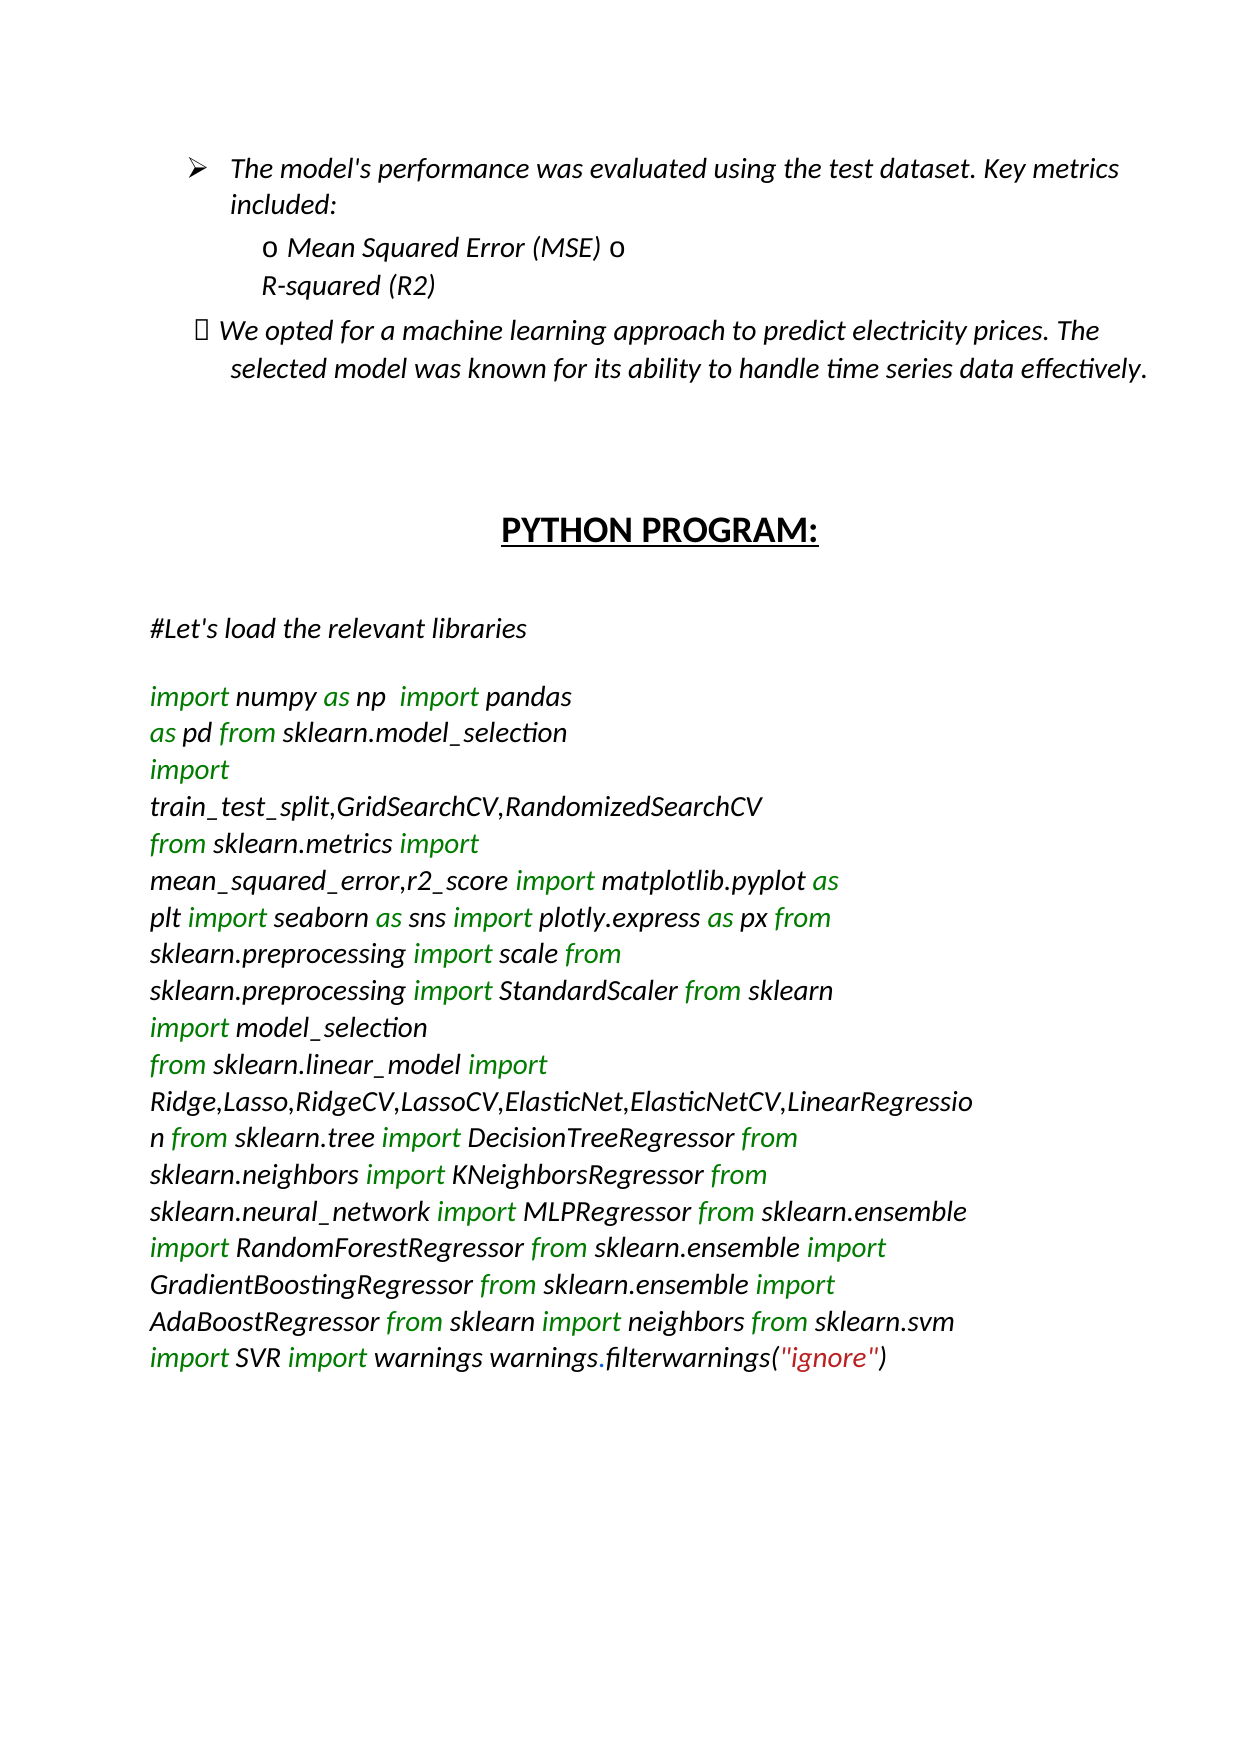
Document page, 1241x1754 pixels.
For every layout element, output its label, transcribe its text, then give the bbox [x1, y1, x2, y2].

text import numpy as np import pandas as pd from sklearn.model_selection import [149, 678, 585, 787]
text from sklearn.metrics import mean_squared_error,r2_score import matplotlib.pyplot as plt import seaborn as sns import plotly.express as px from sklearn.preprocessing import scale from sklearn.preprocessing import StandardScaler from sklearn import model_selection [149, 825, 846, 1044]
text  We opted for a machine learning approach to predict electricity prices. The selected model was known for its ability to handle time series data effectively. [193, 309, 1188, 386]
text PYTHON PROGRAM: [148, 506, 1171, 552]
text o Mean Squared Error (MSE) o R-squared (R2) [261, 229, 638, 303]
text Ridge,Lasso,RidgeCV,LassoCV,ElasticNet,ElasticNetCV,LinearRegression from sklearn.tree import DecisionTreeRegressor from sklearn.neighbors import KNeighborsRegressor from sklearn.neural_network import MLPRegressor from sklearn.ensemble import RandomForestRegressor from sklearn.ensemble import GradientBoostingRegressor from sklearn.ensemble import AdaBoostRegressor from sklearn import neighbors from sklearn.svm import SVR import warnings warnings.filterwarnings("ignore") [149, 1083, 991, 1375]
text train_test_split,GridSearchCV,RandomizedSearchCV [149, 788, 1188, 824]
text from sklearn.linear_model import [149, 1046, 1188, 1081]
list The model's performance was evaluated using the test dataset. Key metrics included: [186, 150, 1188, 222]
text #Let's load the relevant libraries [149, 611, 1188, 646]
